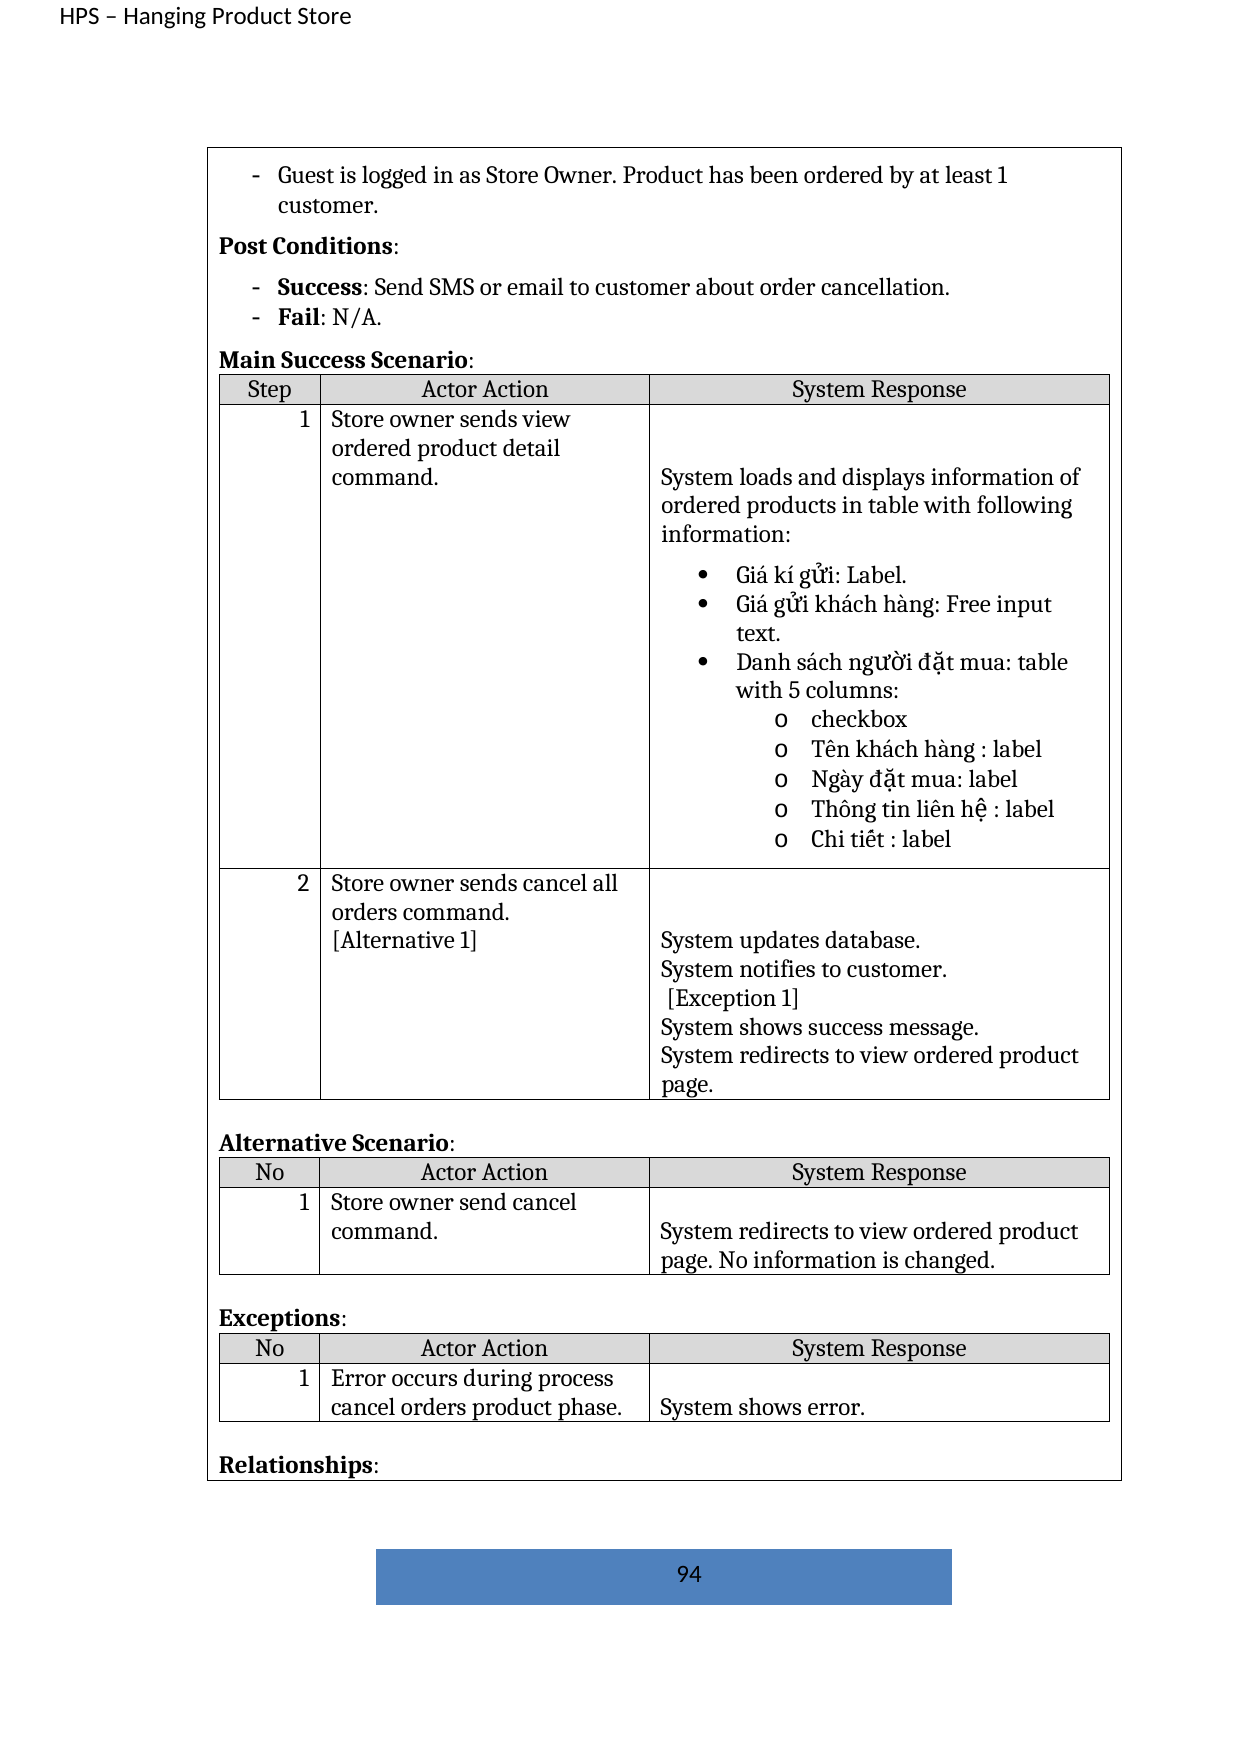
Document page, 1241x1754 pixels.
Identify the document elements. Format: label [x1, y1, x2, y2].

table_cell [208, 148, 1121, 1480]
